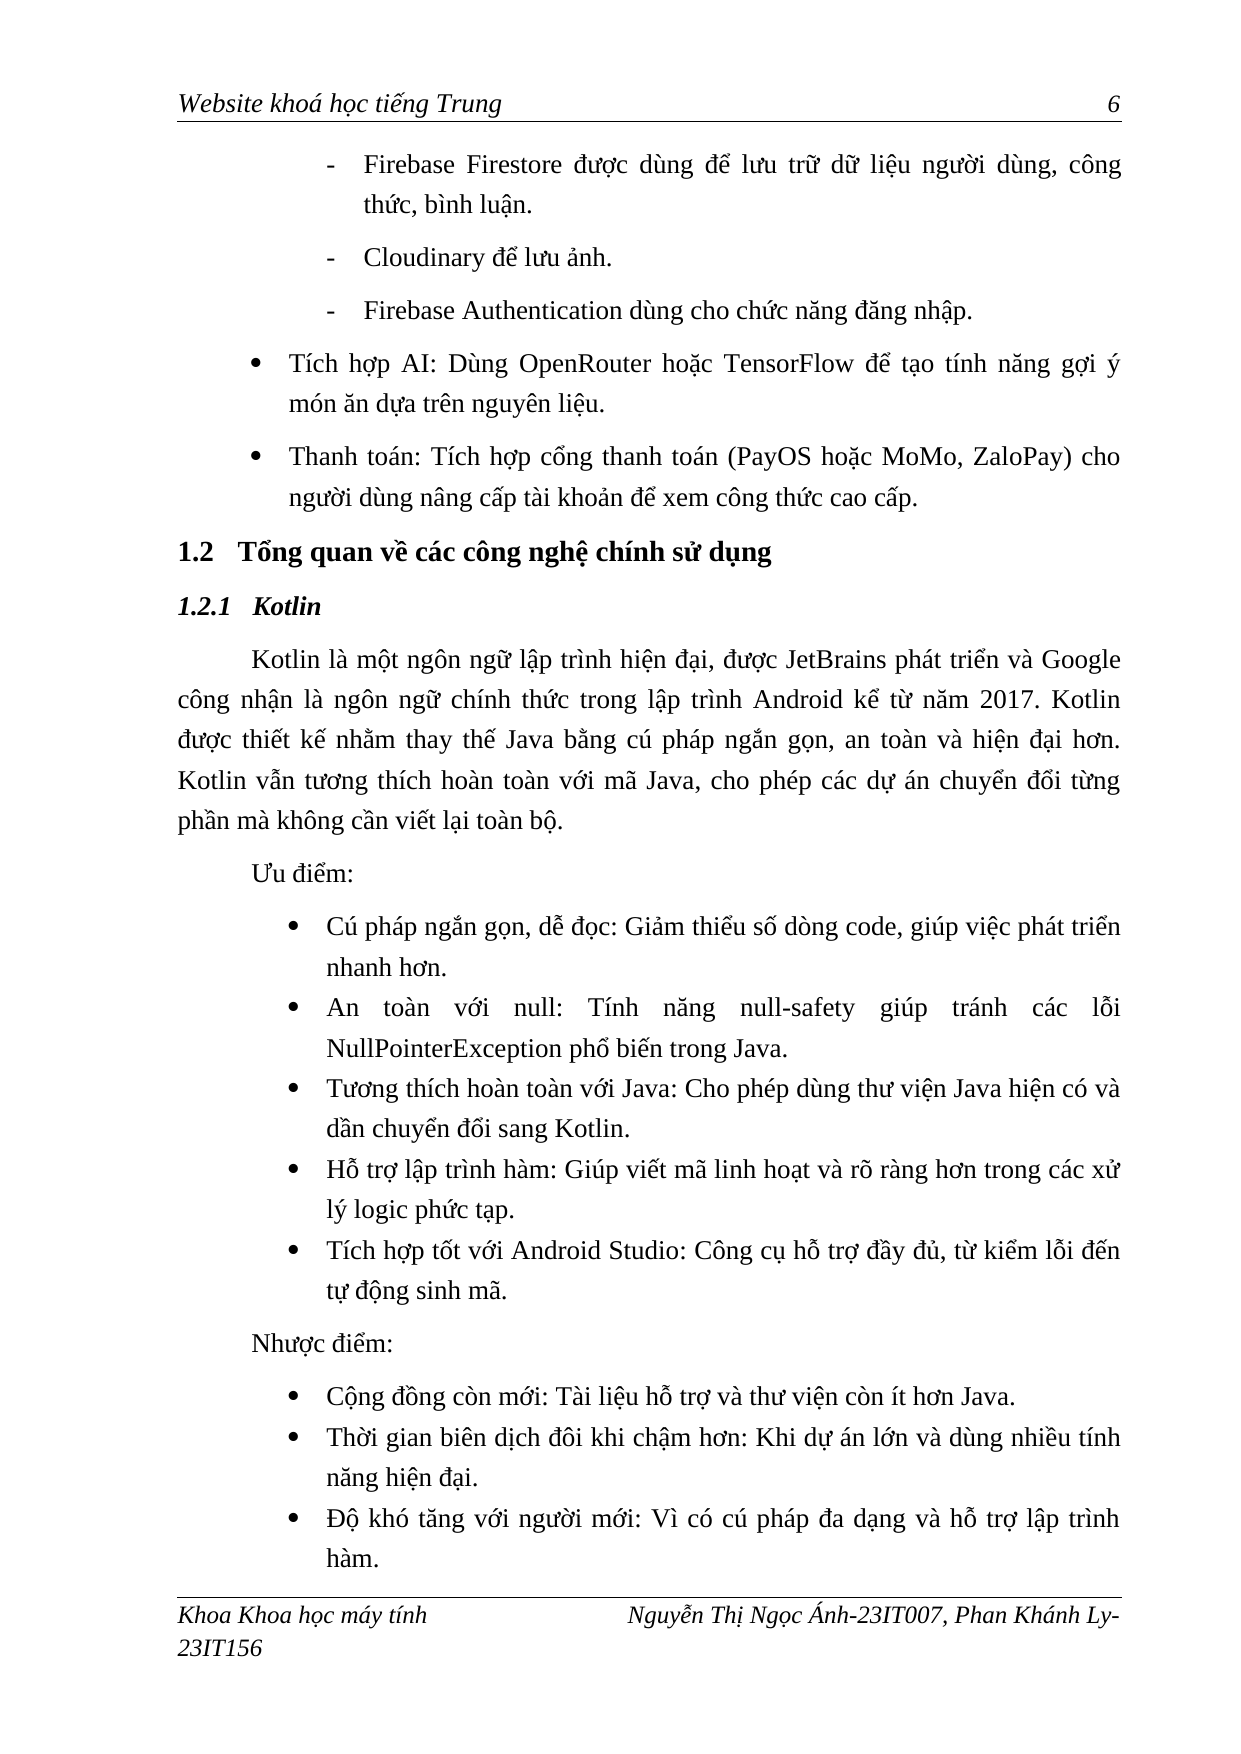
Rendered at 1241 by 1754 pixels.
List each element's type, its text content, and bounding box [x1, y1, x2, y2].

list Hỗ trợ lập trình hàm: Giúp viết mã linh hoạt và rõ ràng hơn trong các xử lý logic phức tạp. [288, 1153, 1122, 1225]
list Firebase Authentication dùng cho chức năng đăng nhập. [326, 294, 1122, 325]
subtitle Kotlin [177, 590, 1122, 621]
list Thời gian biên dịch đôi khi chậm hơn: Khi dự án lớn và dùng nhiều tính năng hiện đại. [288, 1421, 1122, 1493]
list Cloudinary để lưu ảnh. [326, 241, 1122, 272]
list Cộng đồng còn mới: Tài liệu hỗ trợ và thư viện còn ít hơn Java. [288, 1380, 1122, 1412]
list Tích hợp AI: Dùng OpenRouter hoặc TensorFlow để tạo tính năng gợi ý món ăn dựa trên nguyên liệu. [251, 347, 1122, 418]
subtitle Tổng quan về các công nghệ chính sử dụng [177, 534, 1122, 567]
text Kotlin là một ngôn ngữ lập trình hiện đại, được JetBrains phát triển và Google công nhận là ngôn ngữ chính thức trong lập trình Android kể từ năm 2017. Kotlin được thiết kế nhằm thay thế Java bằng cú pháp ngắn gọn, an toàn và hiện đại hơn. Kotlin vẫn tương thích hoàn toàn với mã Java, cho phép các dự án chuyển đổi từng phần mà không cần viết lại toàn bộ. [177, 643, 1122, 836]
list An toàn với null: Tính năng null-safety giúp tránh các lỗi NullPointerException phổ biến trong Java. [288, 991, 1122, 1063]
list Tích hợp tốt với Android Studio: Công cụ hỗ trợ đầy đủ, từ kiểm lỗi đến tự động sinh mã. [288, 1234, 1122, 1306]
list Firebase Firestore được dùng để lưu trữ dữ liệu người dùng, công thức, bình luận. [326, 148, 1122, 219]
list Độ khó tăng với người mới: Vì có cú pháp đa dạng và hỗ trợ lập trình hàm. [288, 1502, 1122, 1573]
list Thanh toán: Tích hợp cổng thanh toán (PayOS hoặc MoMo, ZaloPay) cho người dùng nâng cấp tài khoản để xem công thức cao cấp. [251, 440, 1122, 512]
list Cú pháp ngắn gọn, dễ đọc: Giảm thiểu số dòng code, giúp việc phát triển nhanh hơn. [288, 910, 1122, 982]
list Tương thích hoàn toàn với Java: Cho phép dùng thư viện Java hiện có và dần chuyển đổi sang Kotlin. [288, 1072, 1122, 1144]
text Ưu điểm: [177, 857, 1122, 888]
text Nhược điểm: [177, 1327, 1122, 1358]
